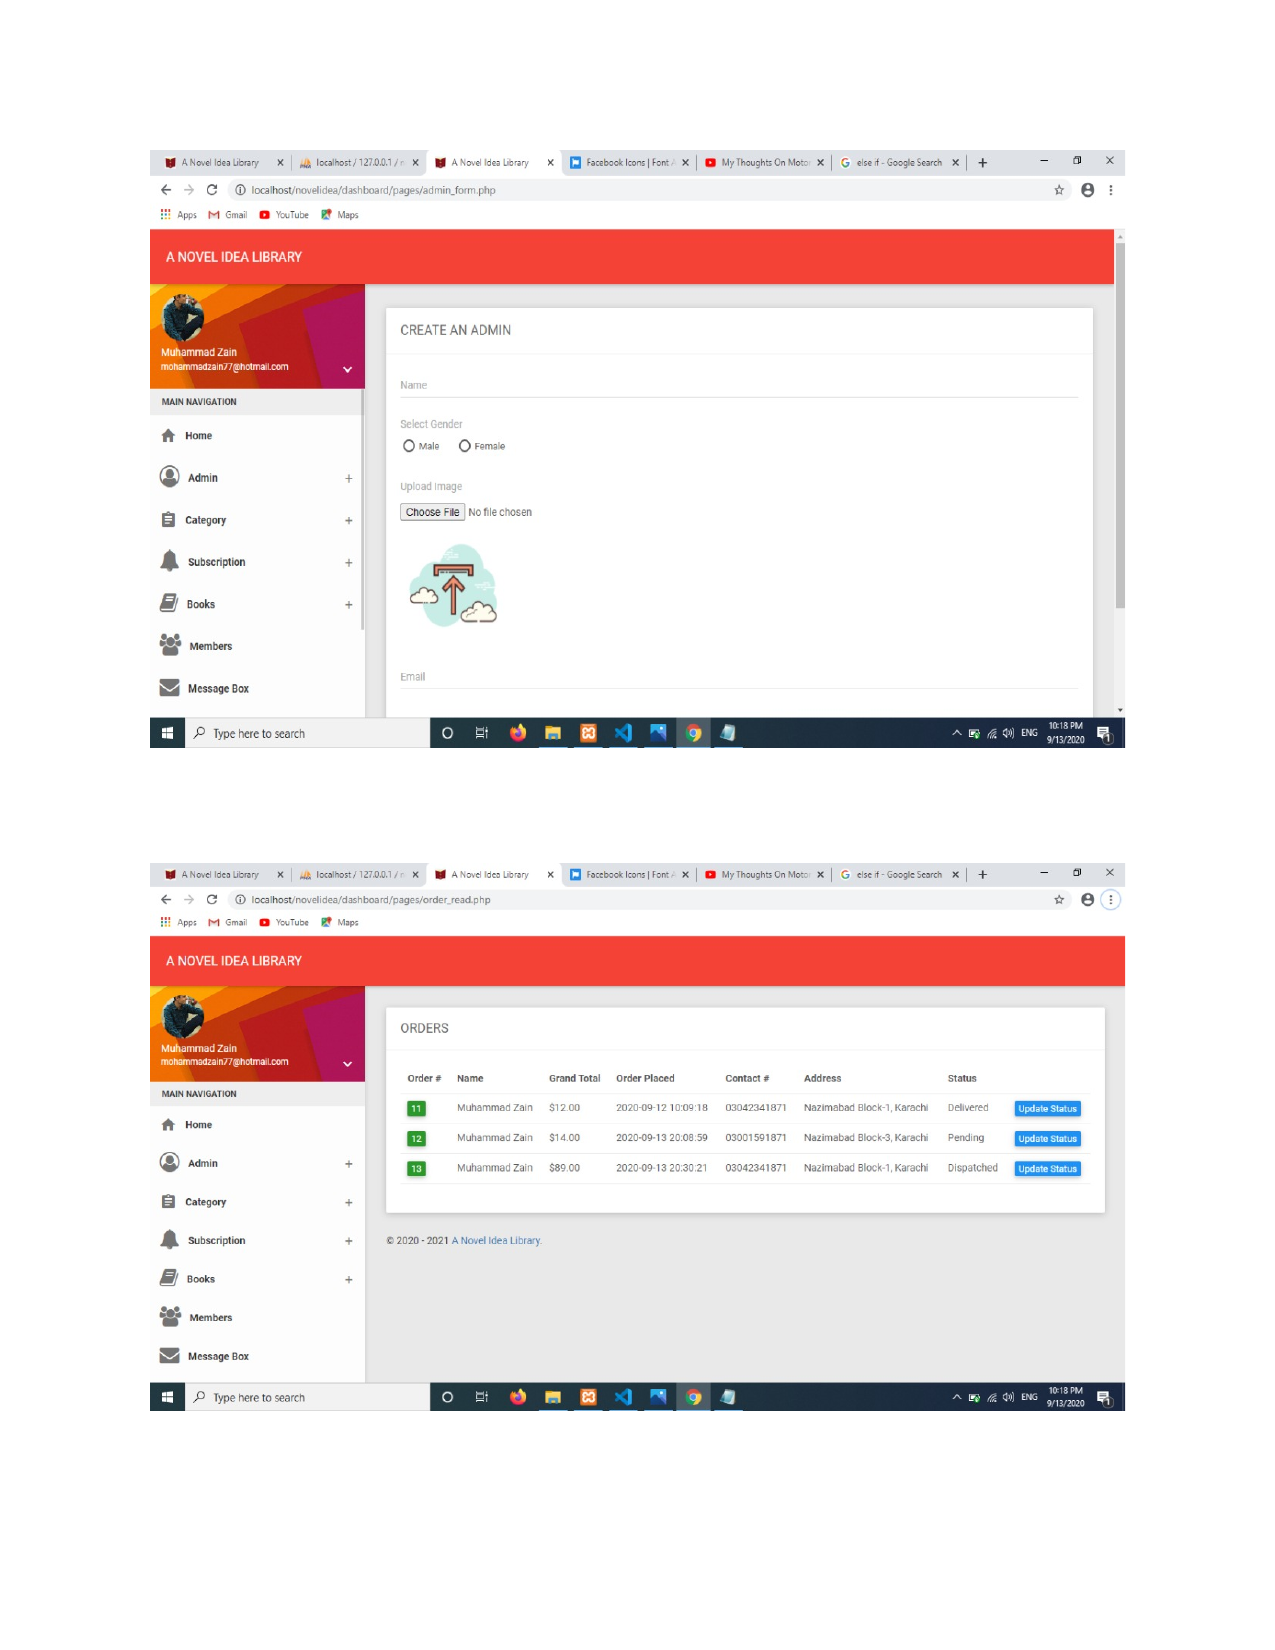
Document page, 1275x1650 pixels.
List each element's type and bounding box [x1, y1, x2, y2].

picture [150, 863, 1125, 1411]
picture [150, 150, 1125, 748]
